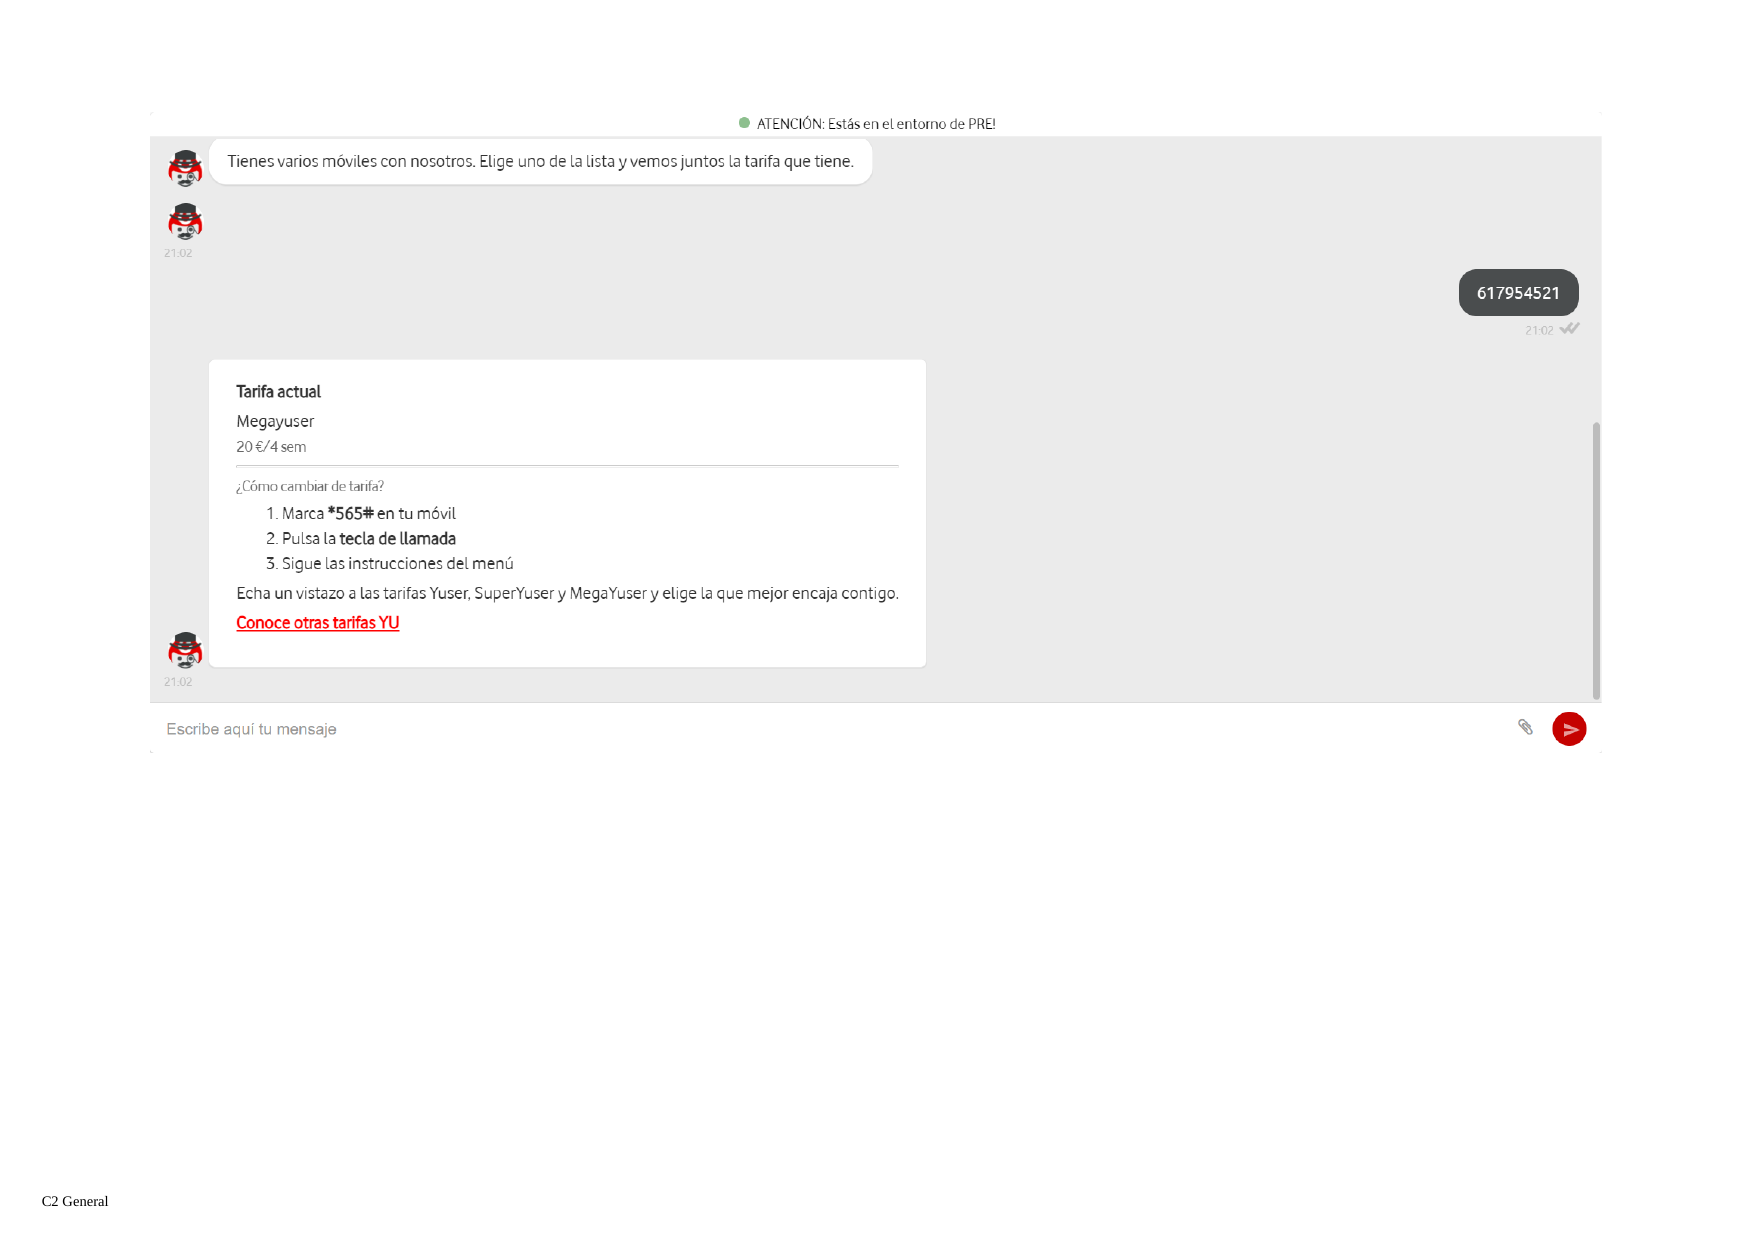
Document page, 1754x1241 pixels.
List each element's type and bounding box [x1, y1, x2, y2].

picture [150, 112, 1602, 753]
